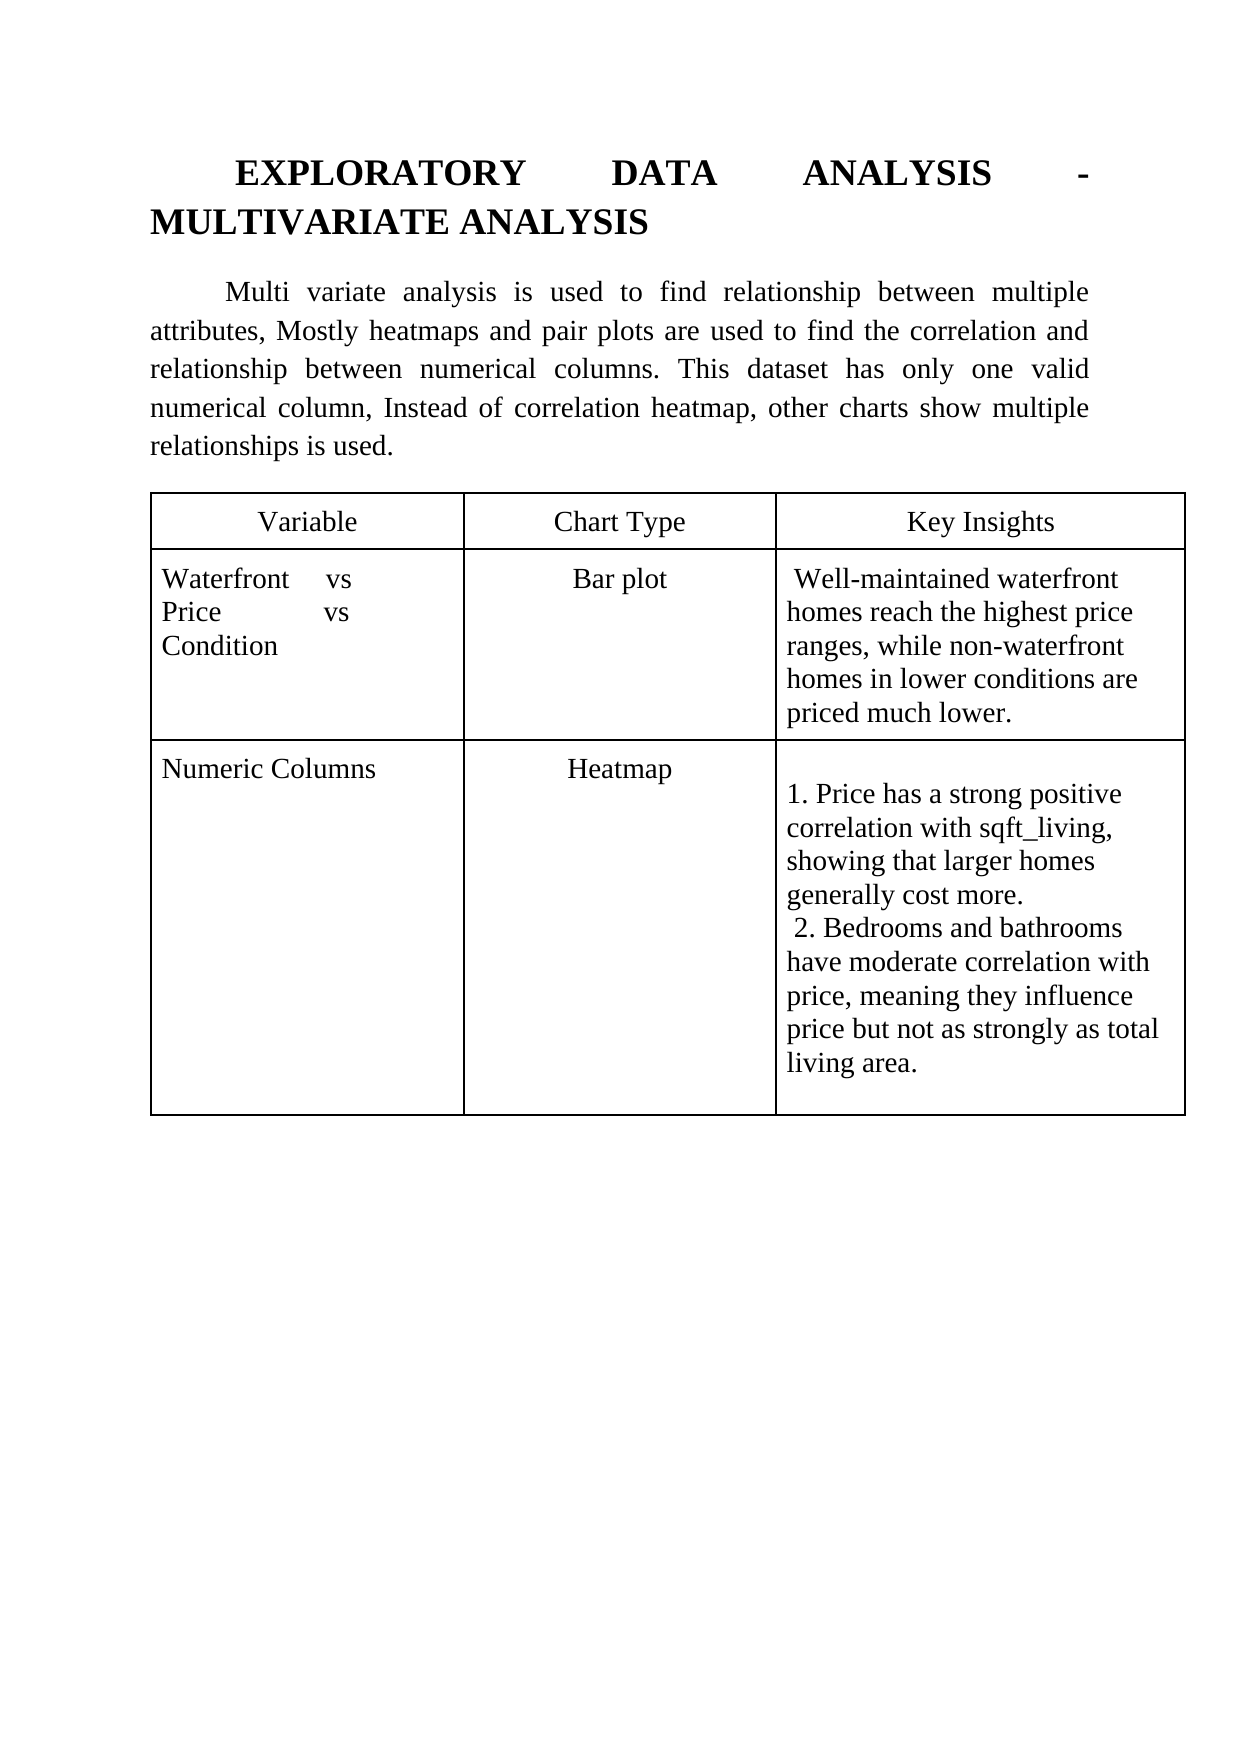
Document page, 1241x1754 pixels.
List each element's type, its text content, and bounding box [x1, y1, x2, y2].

table_header Variable [152, 494, 463, 548]
table_header Chart Type [465, 494, 775, 548]
table_cell 1. Price has a strong positive correlation with sqft_living, showing that larger homes generally cost more. 2. Bedrooms and bathrooms have moderate correlation with price, meaning they influence price but not as strongly as total living area. [777, 741, 1184, 1114]
text Multi variate analysis is used to find relationship between multiple attributes, Mostly heatmaps and pair plots are used to find the correlation and relationship between numerical columns. This dataset has only one valid numerical column, Instead of correlation heatmap, other charts show multiple relationships is used. [150, 274, 1090, 462]
table_cell Numeric Columns [152, 741, 463, 1114]
text EXPLORATORY DATA ANALYSIS - MULTIVARIATE ANALYSIS [150, 150, 1090, 243]
table_cell Well-maintained waterfront homes reach the highest price ranges, while non-waterfront homes in lower conditions are priced much lower. [777, 550, 1184, 739]
table_cell Waterfront vs Price vs Condition [152, 550, 463, 739]
table_cell Heatmap [465, 741, 775, 1114]
table_cell Bar plot [465, 550, 775, 739]
table_header Key Insights [777, 494, 1184, 548]
